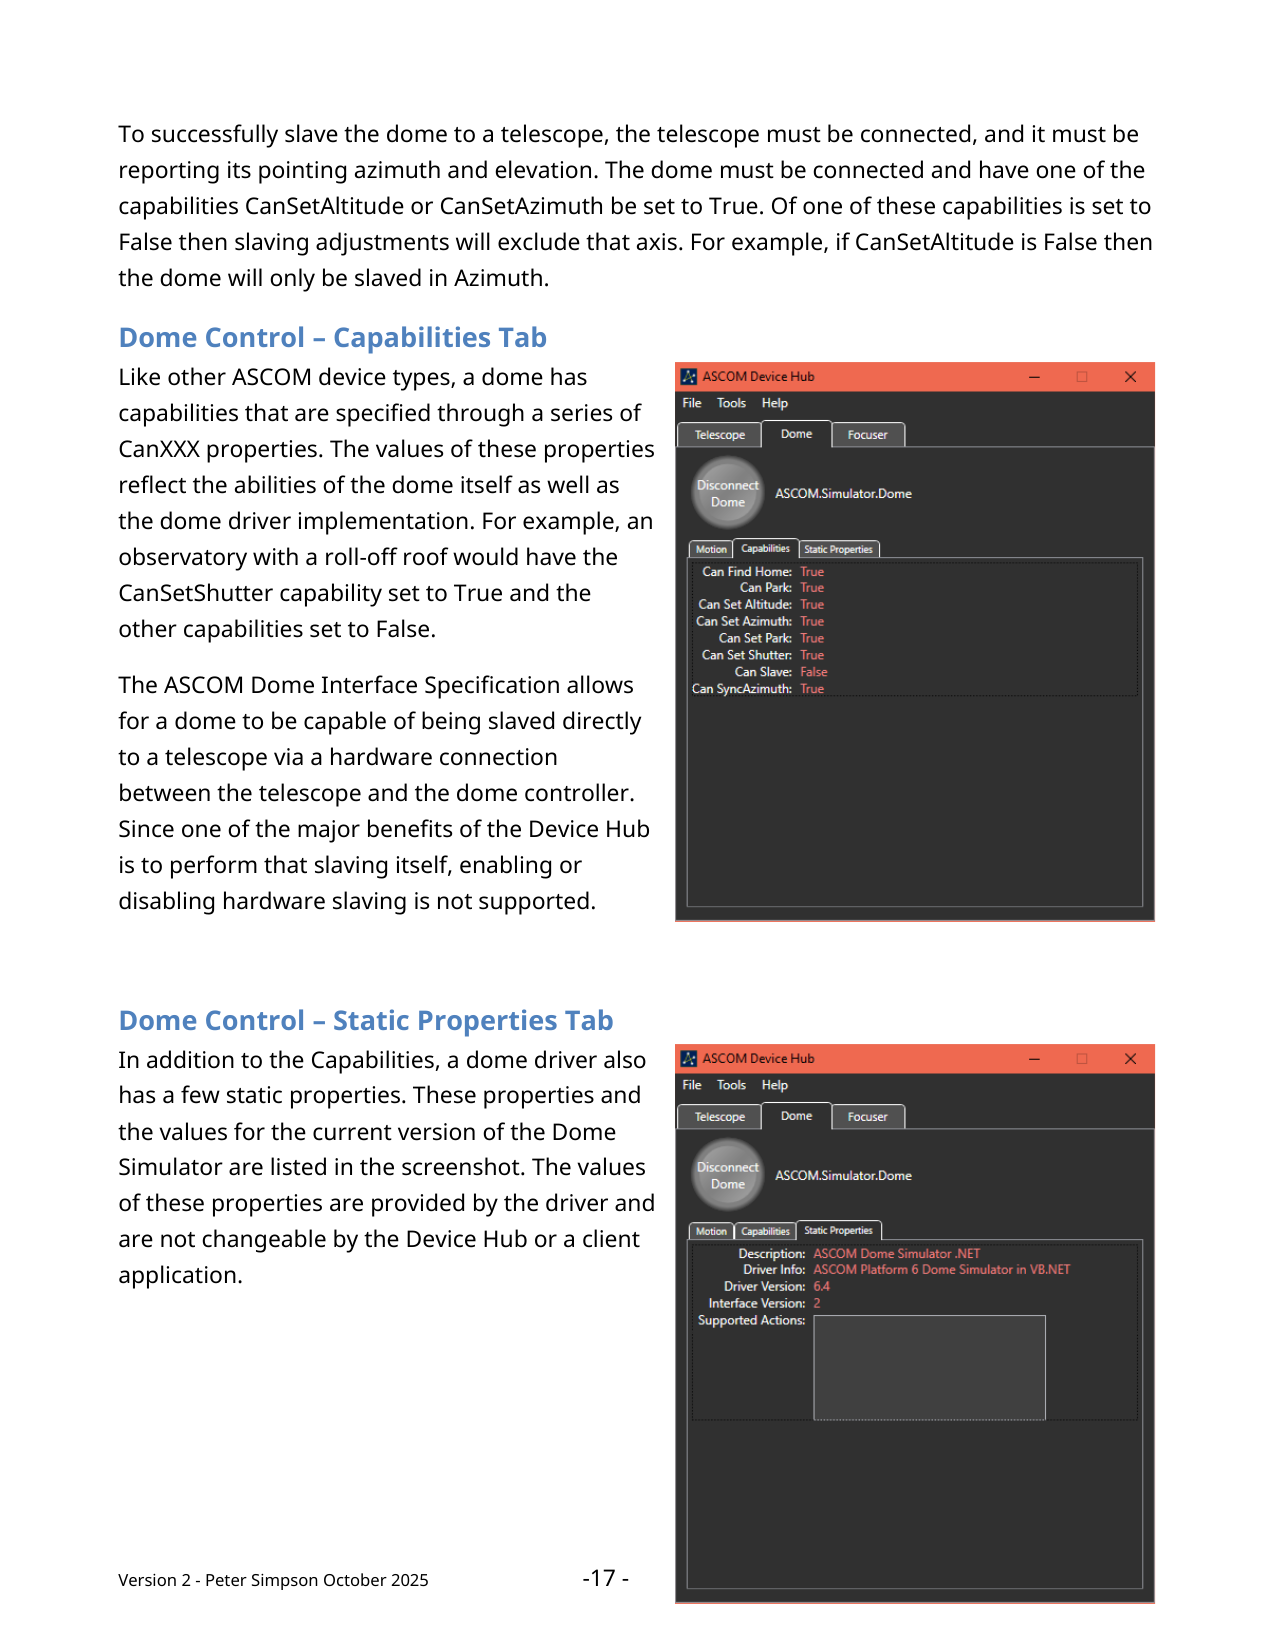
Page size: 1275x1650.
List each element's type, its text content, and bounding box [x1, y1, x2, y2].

text In addition to the Capabilities, a dome driver also has a few static properties. These properties and the values for the current version of the Dome Simulator are listed in the screenshot. The values of these properties are provided by the driver and are not changeable by the Device Hub or a client application. [118, 1043, 1157, 1290]
subtitle Dome Control – Capabilities Tab [118, 319, 1157, 356]
picture [675, 916, 1156, 922]
subtitle Dome Control – Static Properties Tab [118, 1001, 1157, 1038]
text Like other ASCOM device types, a dome has capabilities that are specified through a series of CanXXX properties. The values of these properties reflect the abilities of the dome itself as well as the dome driver implementation. For example, an observatory with a roll-off roof would have the CanSetShutter capability set to True and the other capabilities set to False. [118, 361, 1157, 644]
text The ASCOM Dome Interface Specification allows for a dome to be capable of being slaved directly to a telescope via a hardware connection between the telescope and the dome controller. Since one of the major benefits of the Device Hub is to perform that slaving itself, enabling or disabling hardware slaving is not supported. [118, 669, 1157, 916]
picture [675, 1290, 1156, 1604]
picture [675, 644, 1156, 669]
text To successfully slave the dome to a telescope, the telescope must be connected, and it must be reporting its pointing azimuth and elevation. The dome must be connected and have one of the capabilities CanSetAltitude or CanSetAzimuth be set to True. Of one of these capabilities is set to False then slaving adjustments will exclude that axis. For example, if CanSetAltitude is False then the dome will only be slaved in Azimuth. [118, 118, 1157, 293]
